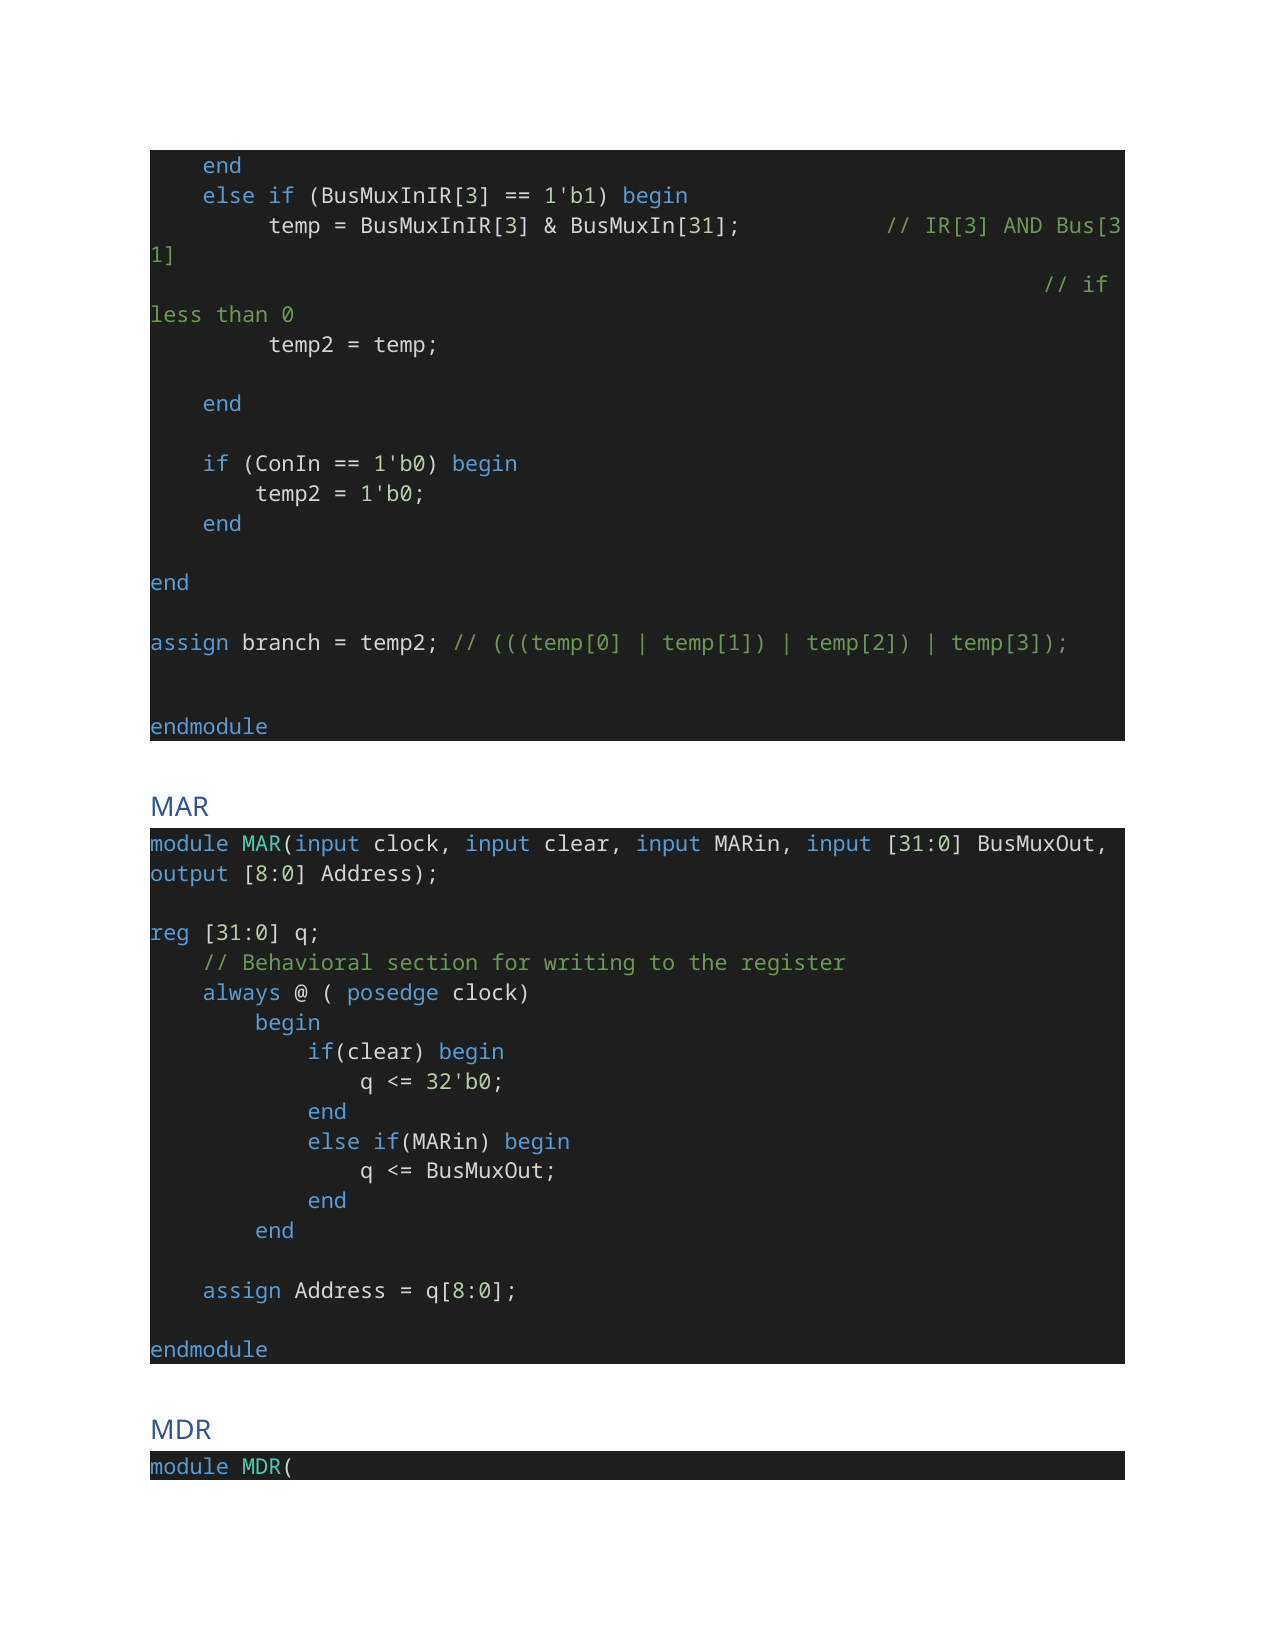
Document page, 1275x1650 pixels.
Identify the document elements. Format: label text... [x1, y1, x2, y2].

text else if (BusMuxInIR[3] == 1'b1) begin [150, 180, 1125, 209]
text else if(MARin) begin [150, 1126, 1125, 1155]
text endmodule [150, 711, 1125, 741]
text if (ConIn == 1'b0) begin [150, 448, 1125, 478]
text // if less than 0 [150, 269, 1125, 329]
text temp2 = 1'b0; [150, 478, 1125, 507]
text module MDR( [150, 1451, 1125, 1480]
text end [150, 1096, 1125, 1126]
text end [150, 1215, 1125, 1245]
text // Behavioral section for writing to the register [150, 947, 1125, 977]
text begin [150, 1006, 1125, 1036]
text q <= BusMuxOut; [150, 1155, 1125, 1185]
text temp = BusMuxInIR[3] & BusMuxIn[31]; // IR[3] AND Bus[31] [150, 209, 1125, 269]
text if(clear) begin [150, 1036, 1125, 1066]
text q <= 32'b0; [150, 1066, 1125, 1096]
subtitle MAR [150, 788, 1125, 825]
text always @ ( posedge clock) [150, 977, 1125, 1006]
text end [150, 567, 1125, 597]
text reg [31:0] q; [150, 917, 1125, 947]
text end [150, 388, 1125, 418]
text end [150, 150, 1125, 180]
text assign branch = temp2; // (((temp[0] | temp[1]) | temp[2]) | temp[3]); [150, 627, 1125, 656]
text end [150, 507, 1125, 537]
text module MAR(input clock, input clear, input MARin, input [31:0] BusMuxOut, output [8:0] Address); [150, 828, 1125, 887]
text end [150, 1185, 1125, 1215]
text assign Address = q[8:0]; [150, 1274, 1125, 1304]
subtitle MDR [150, 1411, 1125, 1448]
text temp2 = temp; [150, 329, 1125, 358]
text endmodule [150, 1334, 1125, 1364]
